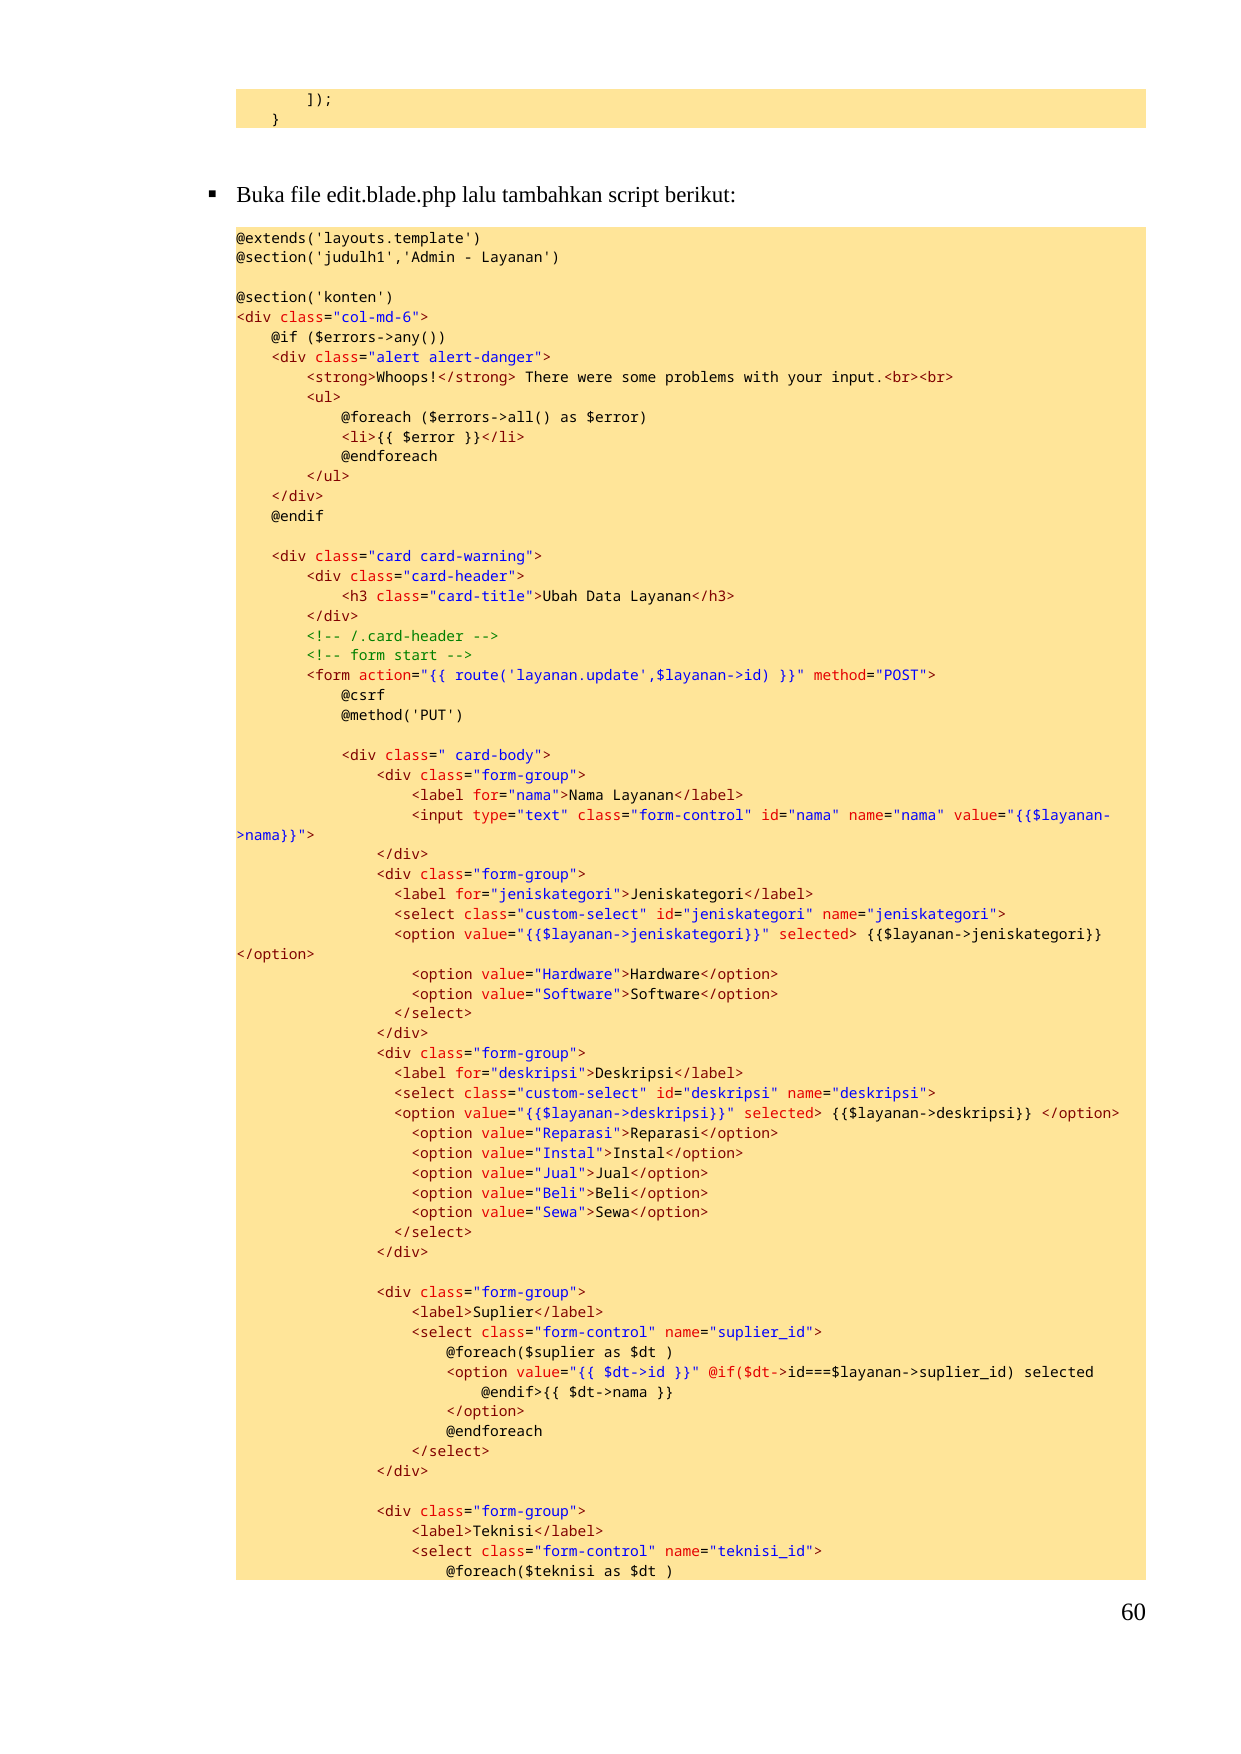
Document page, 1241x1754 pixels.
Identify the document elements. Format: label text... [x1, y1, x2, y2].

text </div> [236, 1242, 1146, 1262]
text <div class="form-group"> [236, 1043, 1146, 1063]
text <option value="Instal">Instal</option> [236, 1143, 1146, 1162]
text @if ($errors->any()) [236, 327, 1146, 347]
text <option value="Jual">Jual</option> [236, 1162, 1146, 1182]
text <div class="form-group"> [236, 1282, 1146, 1302]
text <!-- form start --> [236, 645, 1146, 665]
text <h3 class="card-title">Ubah Data Layanan</h3> [236, 586, 1146, 605]
text <label>Suplier</label> [236, 1302, 1146, 1322]
text </select> [236, 1222, 1146, 1242]
text <input type="text" class="form-control" id="nama" name="nama" value="{{$layanan->nama}}"> [236, 804, 1146, 844]
text <option value="Hardware">Hardware</option> [236, 963, 1146, 983]
text @foreach($teknisi as $dt ) [236, 1560, 1146, 1580]
text <label for="nama">Nama Layanan</label> [236, 784, 1146, 804]
text <div class=" card-body"> [236, 745, 1146, 764]
text <ul> [236, 387, 1146, 406]
text @foreach($suplier as $dt ) [236, 1342, 1146, 1361]
text </select> [236, 1441, 1146, 1461]
text </div> [236, 1461, 1146, 1481]
text @csrf [236, 685, 1146, 705]
text <option value="{{ $dt->id }}" @if($dt->id===$layanan->suplier_id) selected [236, 1361, 1146, 1381]
text <option value="Beli">Beli</option> [236, 1182, 1146, 1202]
text ]); [236, 89, 1146, 108]
text <label>Teknisi</label> [236, 1521, 1146, 1541]
text <option value="{{$layanan->deskripsi}}" selected> {{$layanan->deskripsi}} </option> [236, 1103, 1146, 1123]
text <select class="form-control" name="teknisi_id"> [236, 1541, 1146, 1560]
text <form action="{{ route('layanan.update',$layanan->id) }}" method="POST"> [236, 665, 1146, 685]
text @foreach ($errors->all() as $error) [236, 406, 1146, 426]
text <select class="custom-select" id="jeniskategori" name="jeniskategori"> [236, 904, 1146, 924]
text @endif [236, 506, 1146, 526]
text <!-- /.card-header --> [236, 625, 1146, 645]
text </div> [236, 1023, 1146, 1043]
text @endforeach [236, 1421, 1146, 1441]
text <option value="Reparasi">Reparasi</option> [236, 1123, 1146, 1143]
text </option> [236, 1401, 1146, 1421]
text @extends('layouts.template') [236, 227, 1146, 247]
text <strong>Whoops!</strong> There were some problems with your input.<br><br> [236, 367, 1146, 387]
text @endif>{{ $dt->nama }} [236, 1381, 1146, 1401]
text <div class="form-group"> [236, 1501, 1146, 1521]
text @section('judulh1','Admin - Layanan') [236, 247, 1146, 267]
text <label for="jeniskategori">Jeniskategori</label> [236, 884, 1146, 904]
text <option value="Sewa">Sewa</option> [236, 1202, 1146, 1222]
text </ul> [236, 466, 1146, 486]
text } [236, 108, 1146, 128]
text </select> [236, 1003, 1146, 1023]
text <div class="form-group"> [236, 764, 1146, 784]
text @method('PUT') [236, 705, 1146, 725]
text <option value="Software">Software</option> [236, 983, 1146, 1003]
text <select class="custom-select" id="deskripsi" name="deskripsi"> [236, 1083, 1146, 1103]
list Buka file edit.blade.php lalu tambahkan script berikut: [207, 181, 1146, 207]
text </div> [236, 844, 1146, 864]
text <div class="card-header"> [236, 566, 1146, 586]
text </div> [236, 605, 1146, 625]
text @endforeach [236, 446, 1146, 466]
text <div class="alert alert-danger"> [236, 347, 1146, 367]
text <select class="form-control" name="suplier_id"> [236, 1322, 1146, 1342]
text <li>{{ $error }}</li> [236, 426, 1146, 446]
text <div class="card card-warning"> [236, 546, 1146, 566]
text <div class="col-md-6"> [236, 307, 1146, 327]
text </div> [236, 486, 1146, 506]
text @section('konten') [236, 287, 1146, 307]
text <div class="form-group"> [236, 864, 1146, 884]
text <label for="deskripsi">Deskripsi</label> [236, 1063, 1146, 1083]
text <option value="{{$layanan->jeniskategori}}" selected> {{$layanan->jeniskategori}} </option> [236, 924, 1146, 963]
